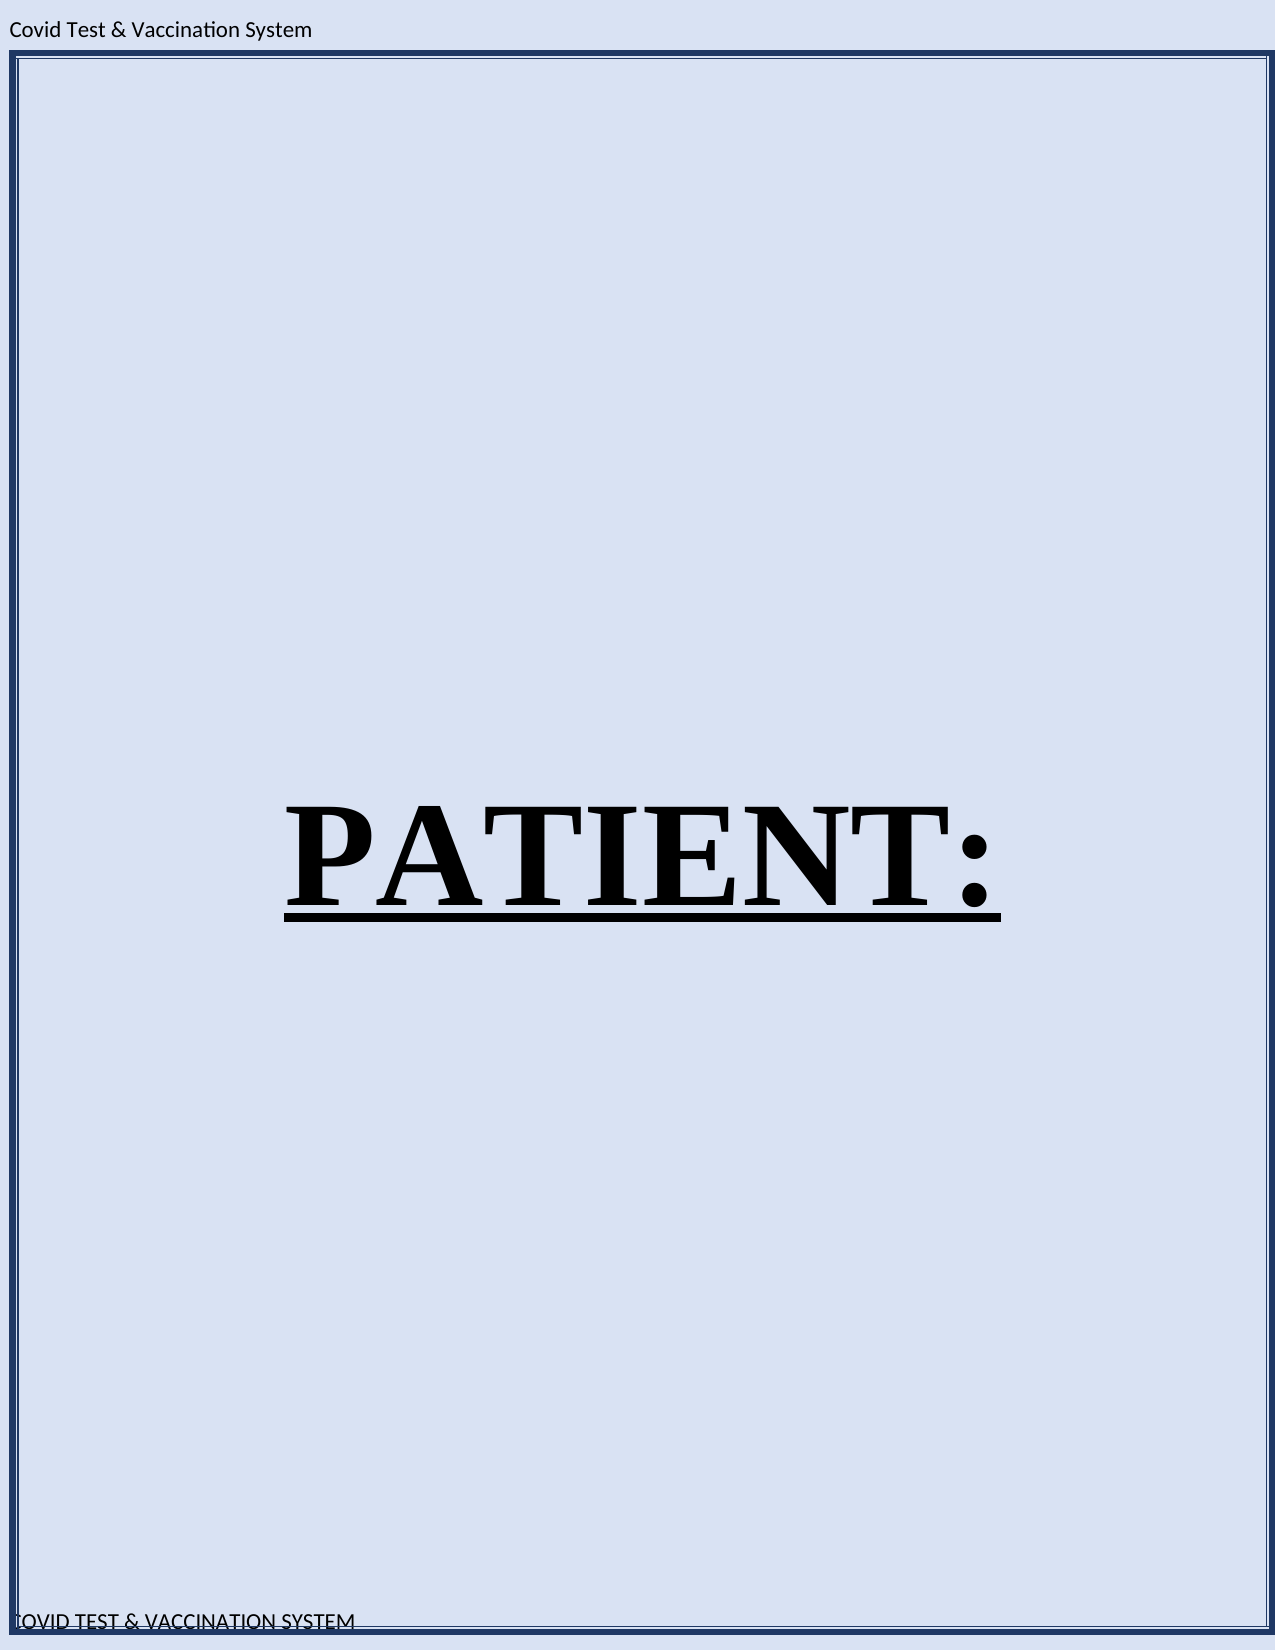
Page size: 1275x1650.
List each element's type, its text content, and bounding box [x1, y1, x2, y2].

text PATIENT: [19, 765, 1266, 937]
